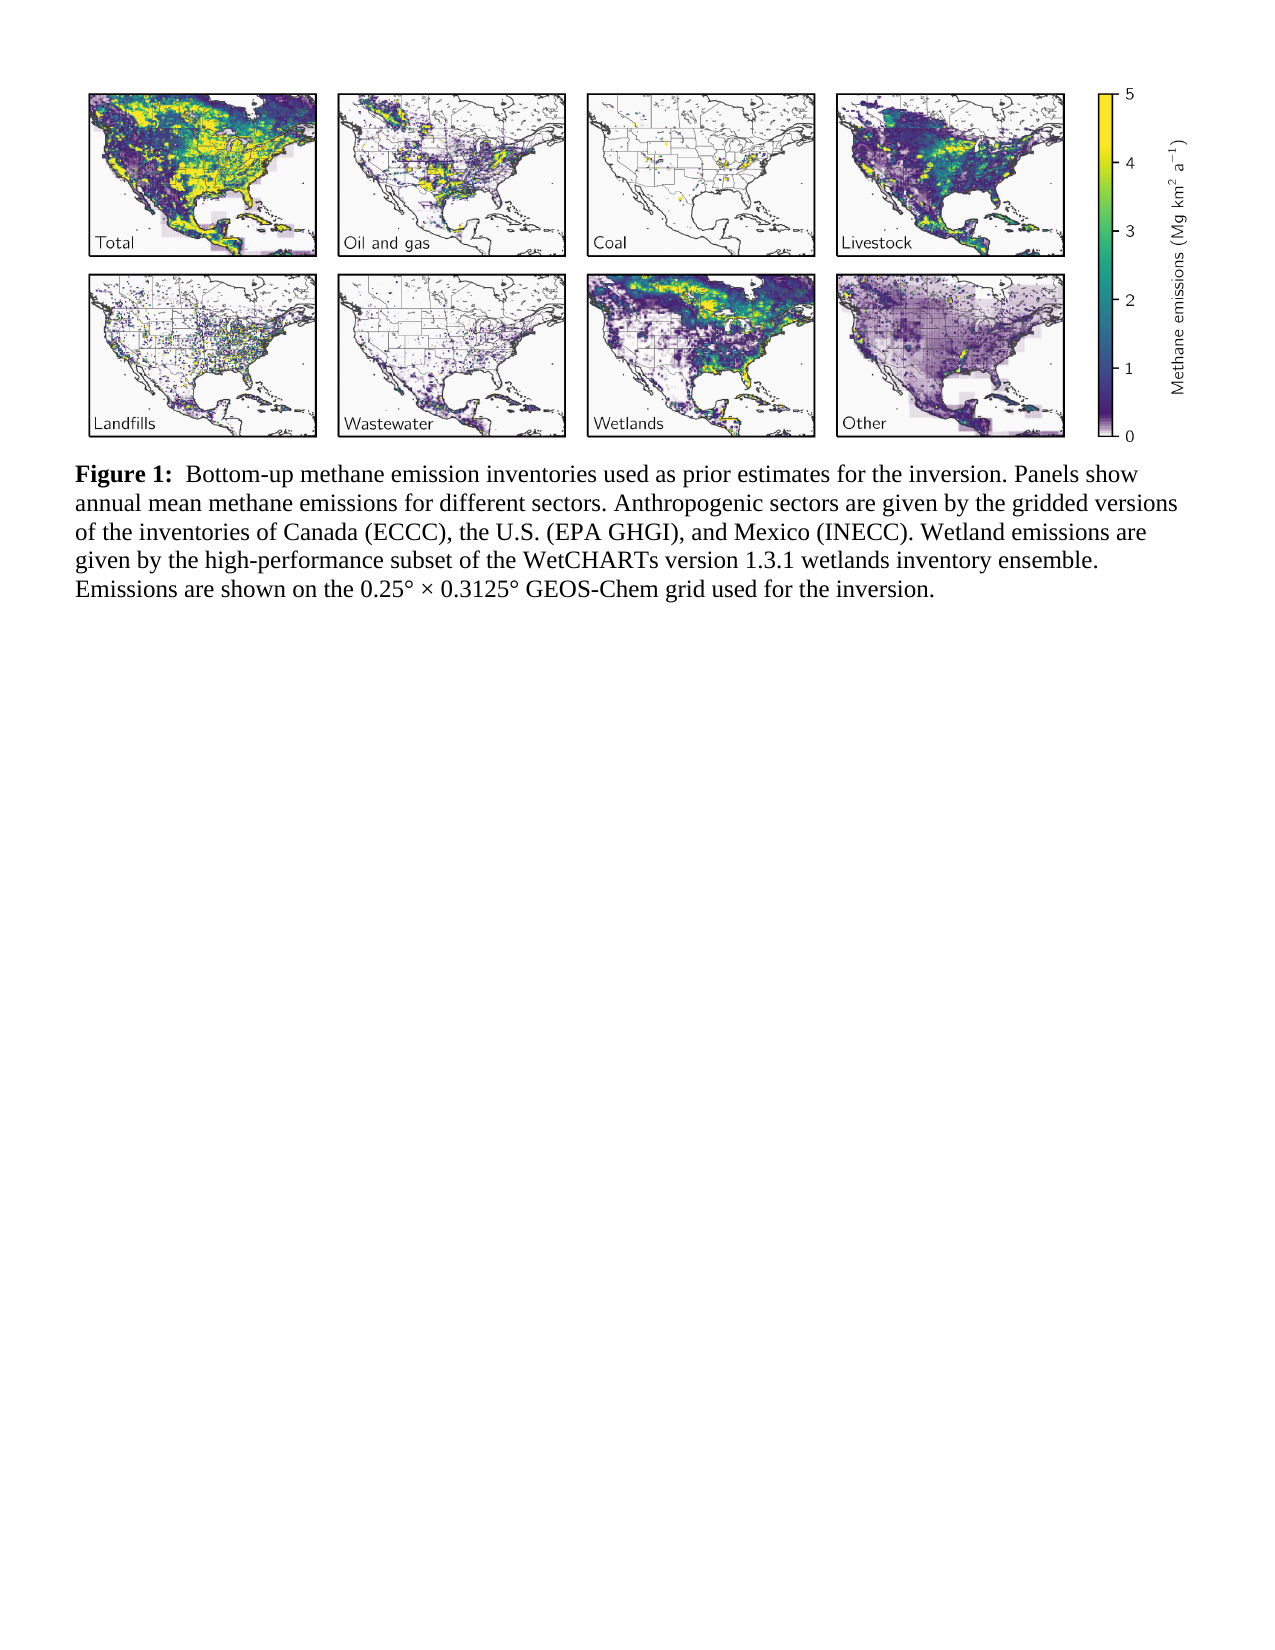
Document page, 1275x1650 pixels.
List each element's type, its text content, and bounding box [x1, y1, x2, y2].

picture [75, 75, 1200, 459]
text Figure 1: Bottom-up methane emission inventories used as prior estimates for the inversion. Panels show annual mean methane emissions for different sectors. Anthropogenic sectors are given by the gridded versions of the inventories of Canada (ECCC), the U.S. (EPA GHGI), and Mexico (INECC). Wetland emissions are given by the high-performance subset of the WetCHARTs version 1.3.1 wetlands inventory ensemble. Emissions are shown on the 0.25° × 0.3125° GEOS-Chem grid used for the inversion. [75, 459, 1200, 603]
